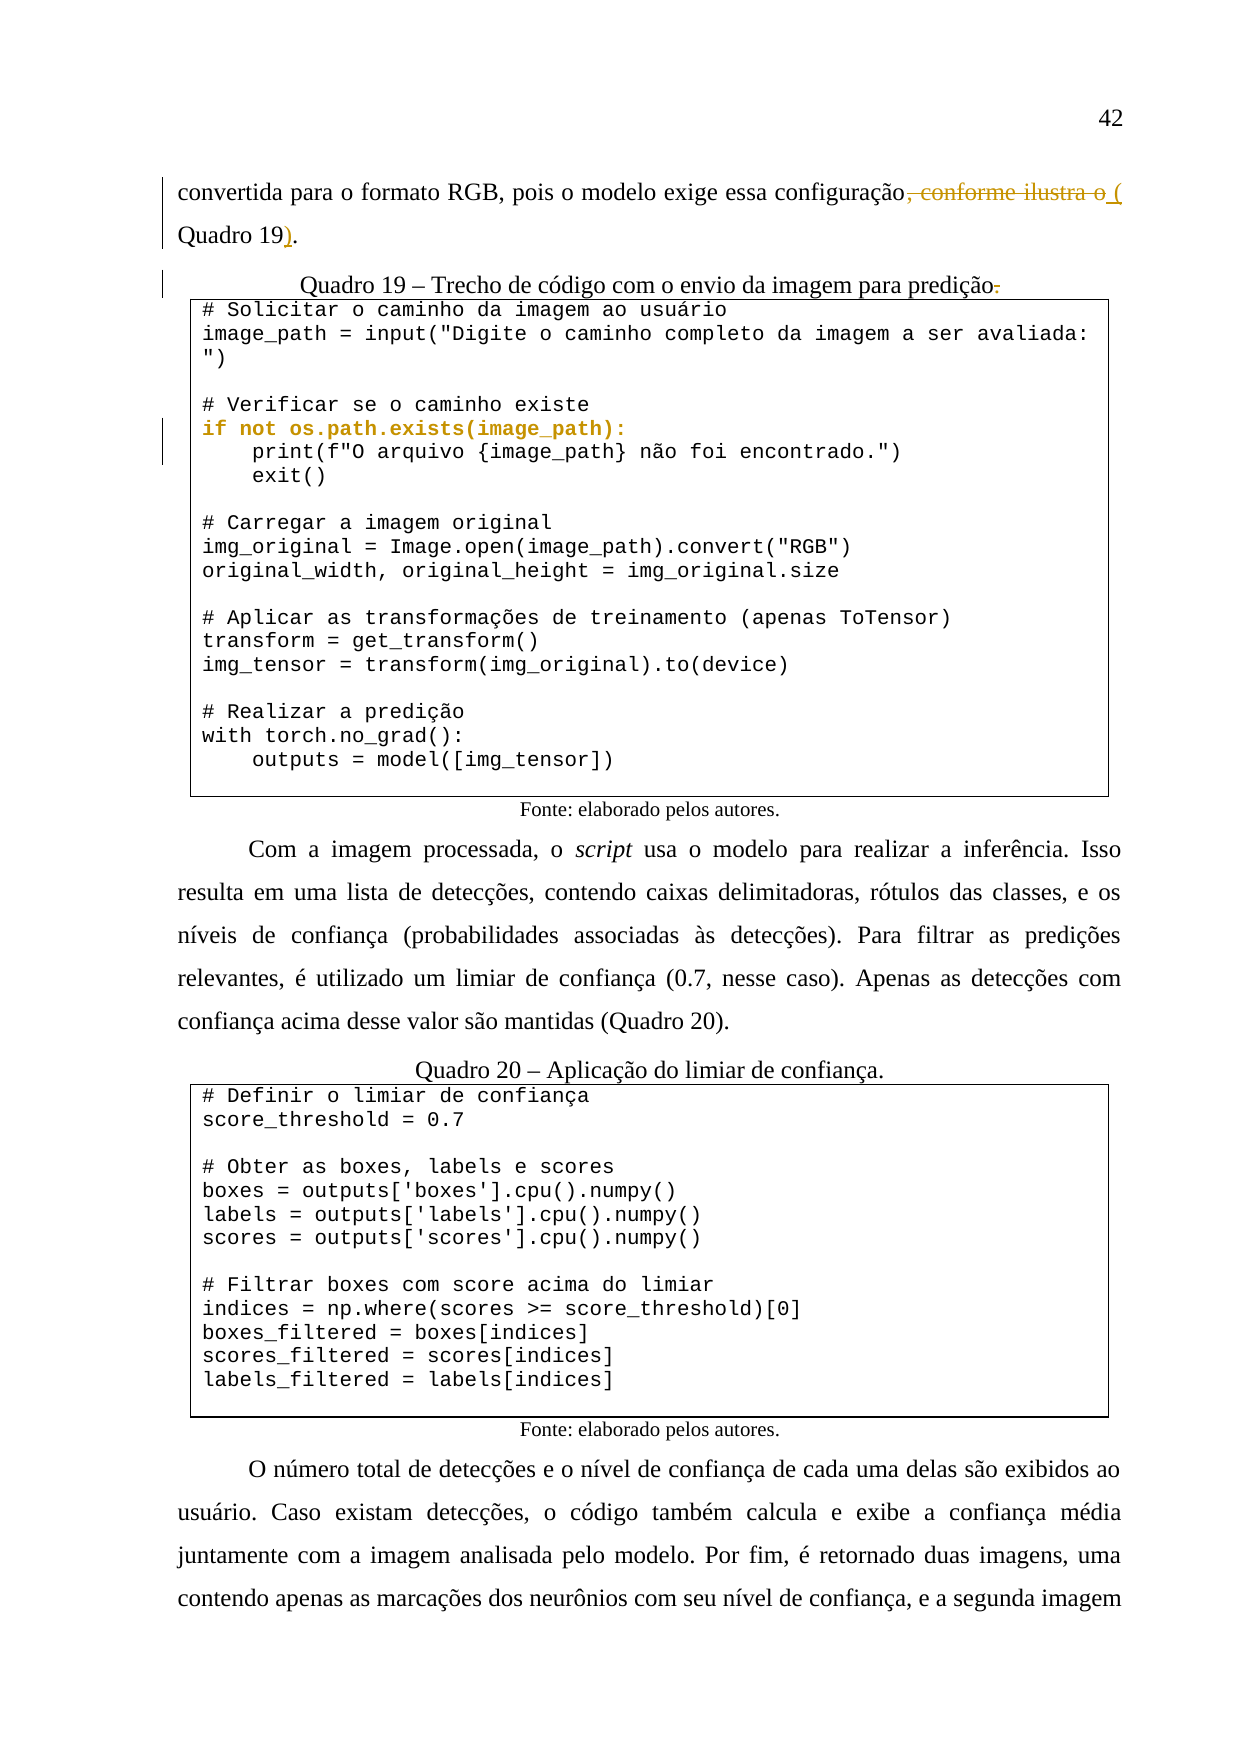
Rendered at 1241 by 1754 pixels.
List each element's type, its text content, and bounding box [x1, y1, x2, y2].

table_header # Solicitar o caminho da imagem ao usuário image_path = input("Digite o caminho completo da imagem a ser avaliada: ") # Verificar se o caminho existe if not os.path.exists(image_path): print(f"O arquivo {image_path} não foi encontrado.") exit() # Carregar a imagem original img_original = Image.open(image_path).convert("RGB") original_width, original_height = img_original.size # Aplicar as transformações de treinamento (apenas ToTensor) transform = get_transform() img_tensor = transform(img_original).to(device) # Realizar a predição with torch.no_grad(): outputs = model([img_tensor]) [191, 300, 1108, 796]
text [177, 1454, 1122, 1612]
text Com a imagem processada, o script usa o modelo para realizar a inferência. Isso resulta em uma lista de detecções, contendo caixas delimitadoras, rótulos das classes, e os níveis de confiança (probabilidades associadas às detecções). Para filtrar as predições relevantes, é utilizado um limiar de confiança (0.7, nesse caso). Apenas as detecções com confiança acima desse valor são mantidas (Quadro 20). [177, 834, 1122, 1035]
text Fonte: elaborado pelos autores. [177, 797, 1122, 821]
text Fonte: elaborado pelos autores. [177, 1417, 1122, 1441]
table_header # Definir o limiar de confiança score_threshold = 0.7 # Obter as boxes, labels e scores boxes = outputs['boxes'].cpu().numpy() labels = outputs['labels'].cpu().numpy() scores = outputs['scores'].cpu().numpy() # Filtrar boxes com score acima do limiar indices = np.where(scores >= score_threshold)[0] boxes_filtered = boxes[indices] scores_filtered = scores[indices] labels_filtered = labels[indices] [191, 1085, 1108, 1416]
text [177, 177, 1122, 249]
